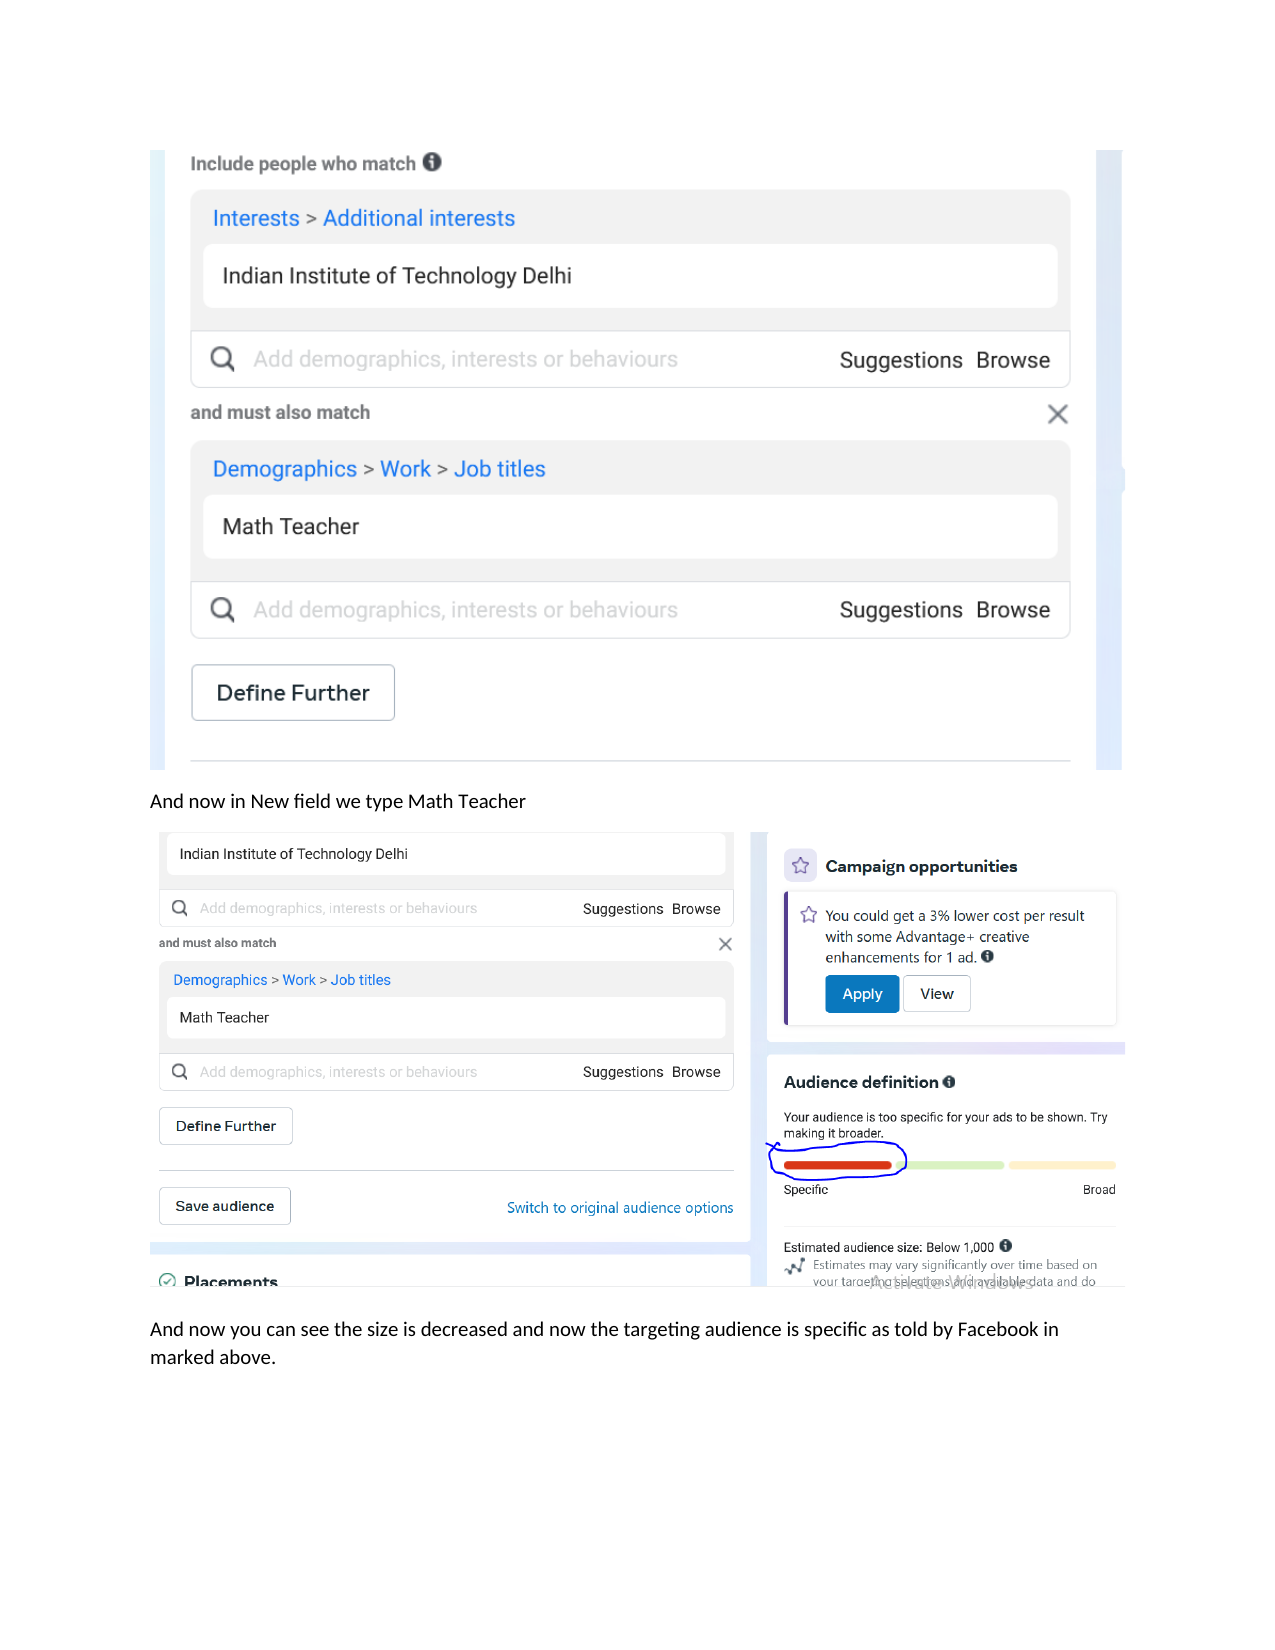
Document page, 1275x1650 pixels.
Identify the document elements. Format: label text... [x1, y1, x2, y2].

picture [150, 832, 1125, 1298]
picture [150, 150, 1125, 770]
text And now in New field we type Math Teacher [150, 788, 1125, 814]
text And now you can see the size is decreased and now the targeting audience is specific as told by Facebook in marked above. [150, 1316, 1125, 1369]
